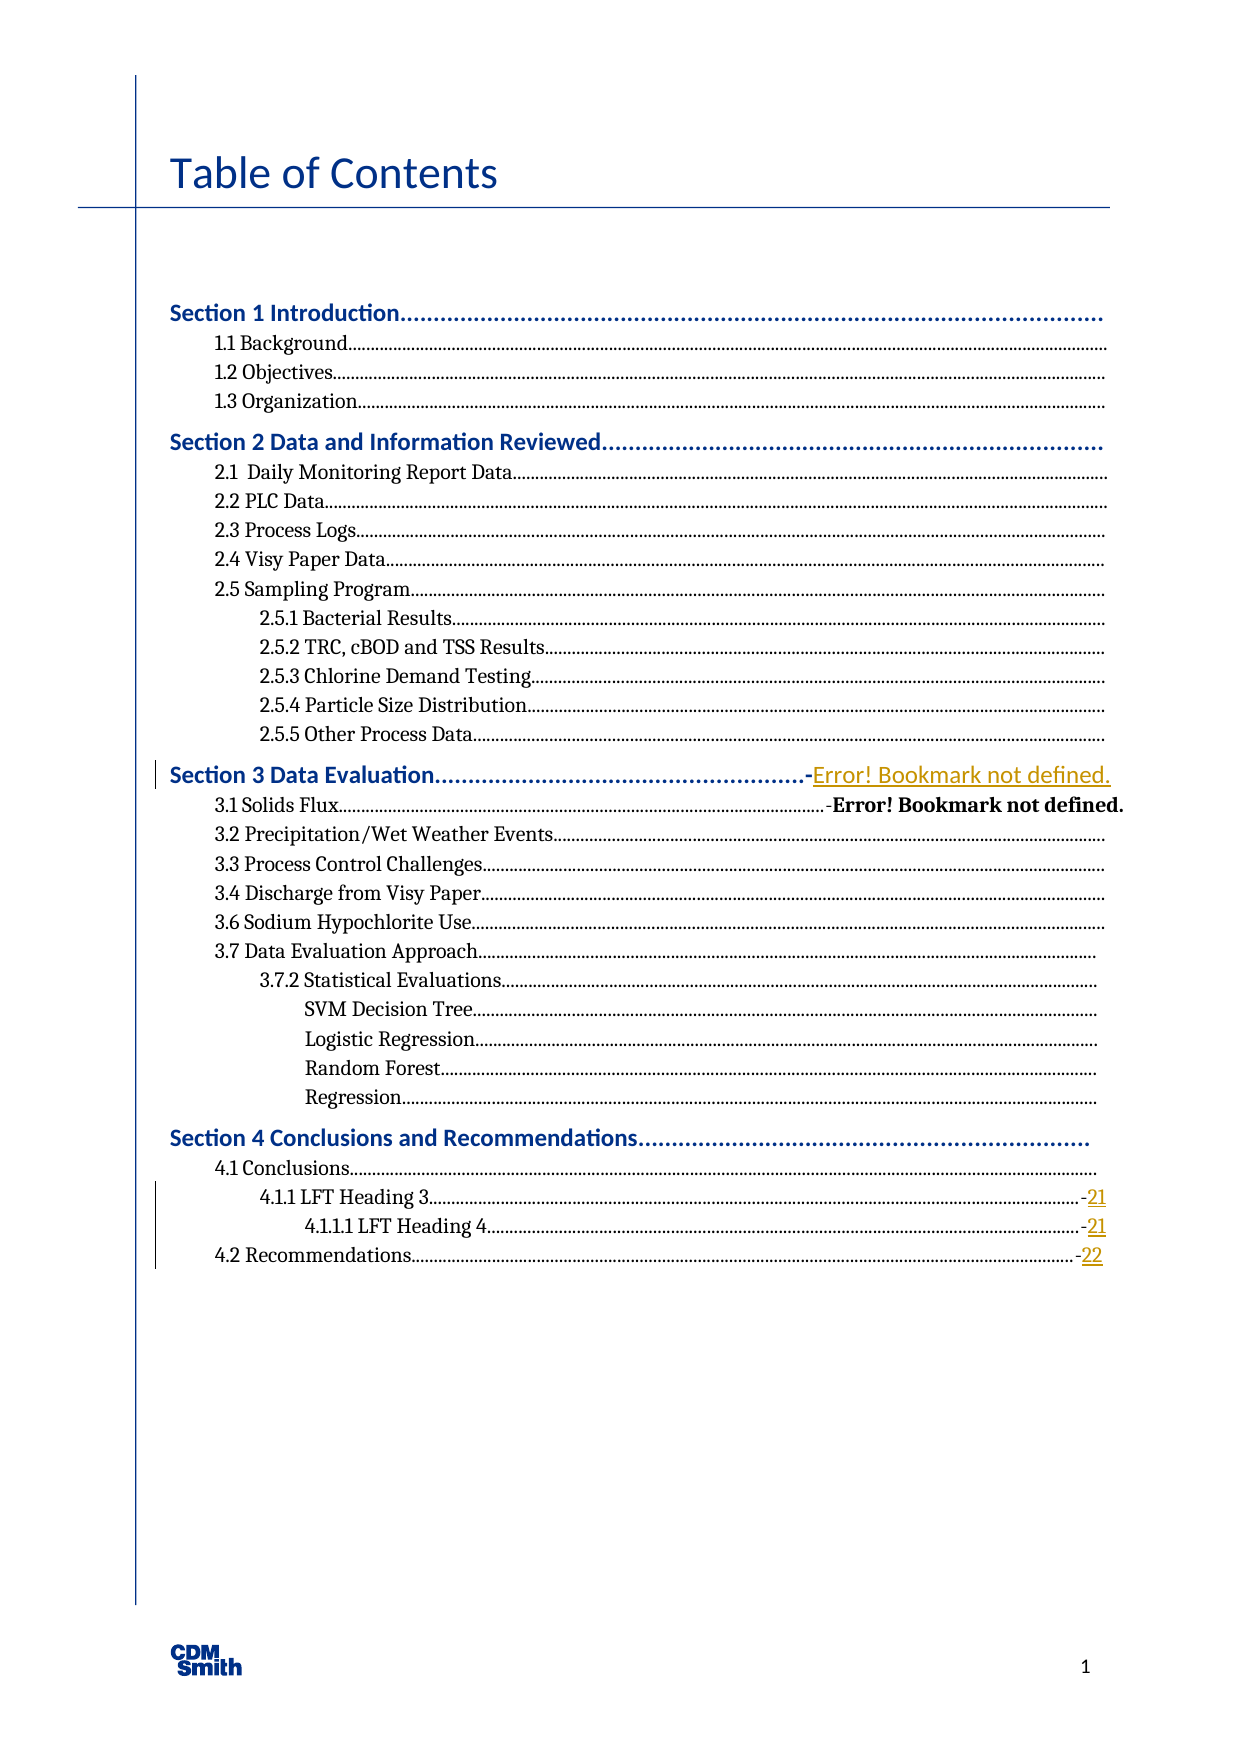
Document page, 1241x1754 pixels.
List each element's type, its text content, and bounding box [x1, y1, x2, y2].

text Table of Contents [169, 150, 1090, 198]
text 4.1.1 LFT Heading 3 4- [259, 1181, 1090, 1210]
text 4.2 Recommendations 4- [214, 1239, 1090, 1268]
text Section 1 Introduction 1-1 [169, 298, 1090, 327]
text 4.1.1.1 LFT Heading 4 4- [304, 1210, 1090, 1239]
text 3.1 Solids Flux Error! Bookmark not defined.-Error! Bookmark not defined. [214, 789, 1090, 818]
text Section 3 Data Evaluation - [169, 760, 1090, 789]
